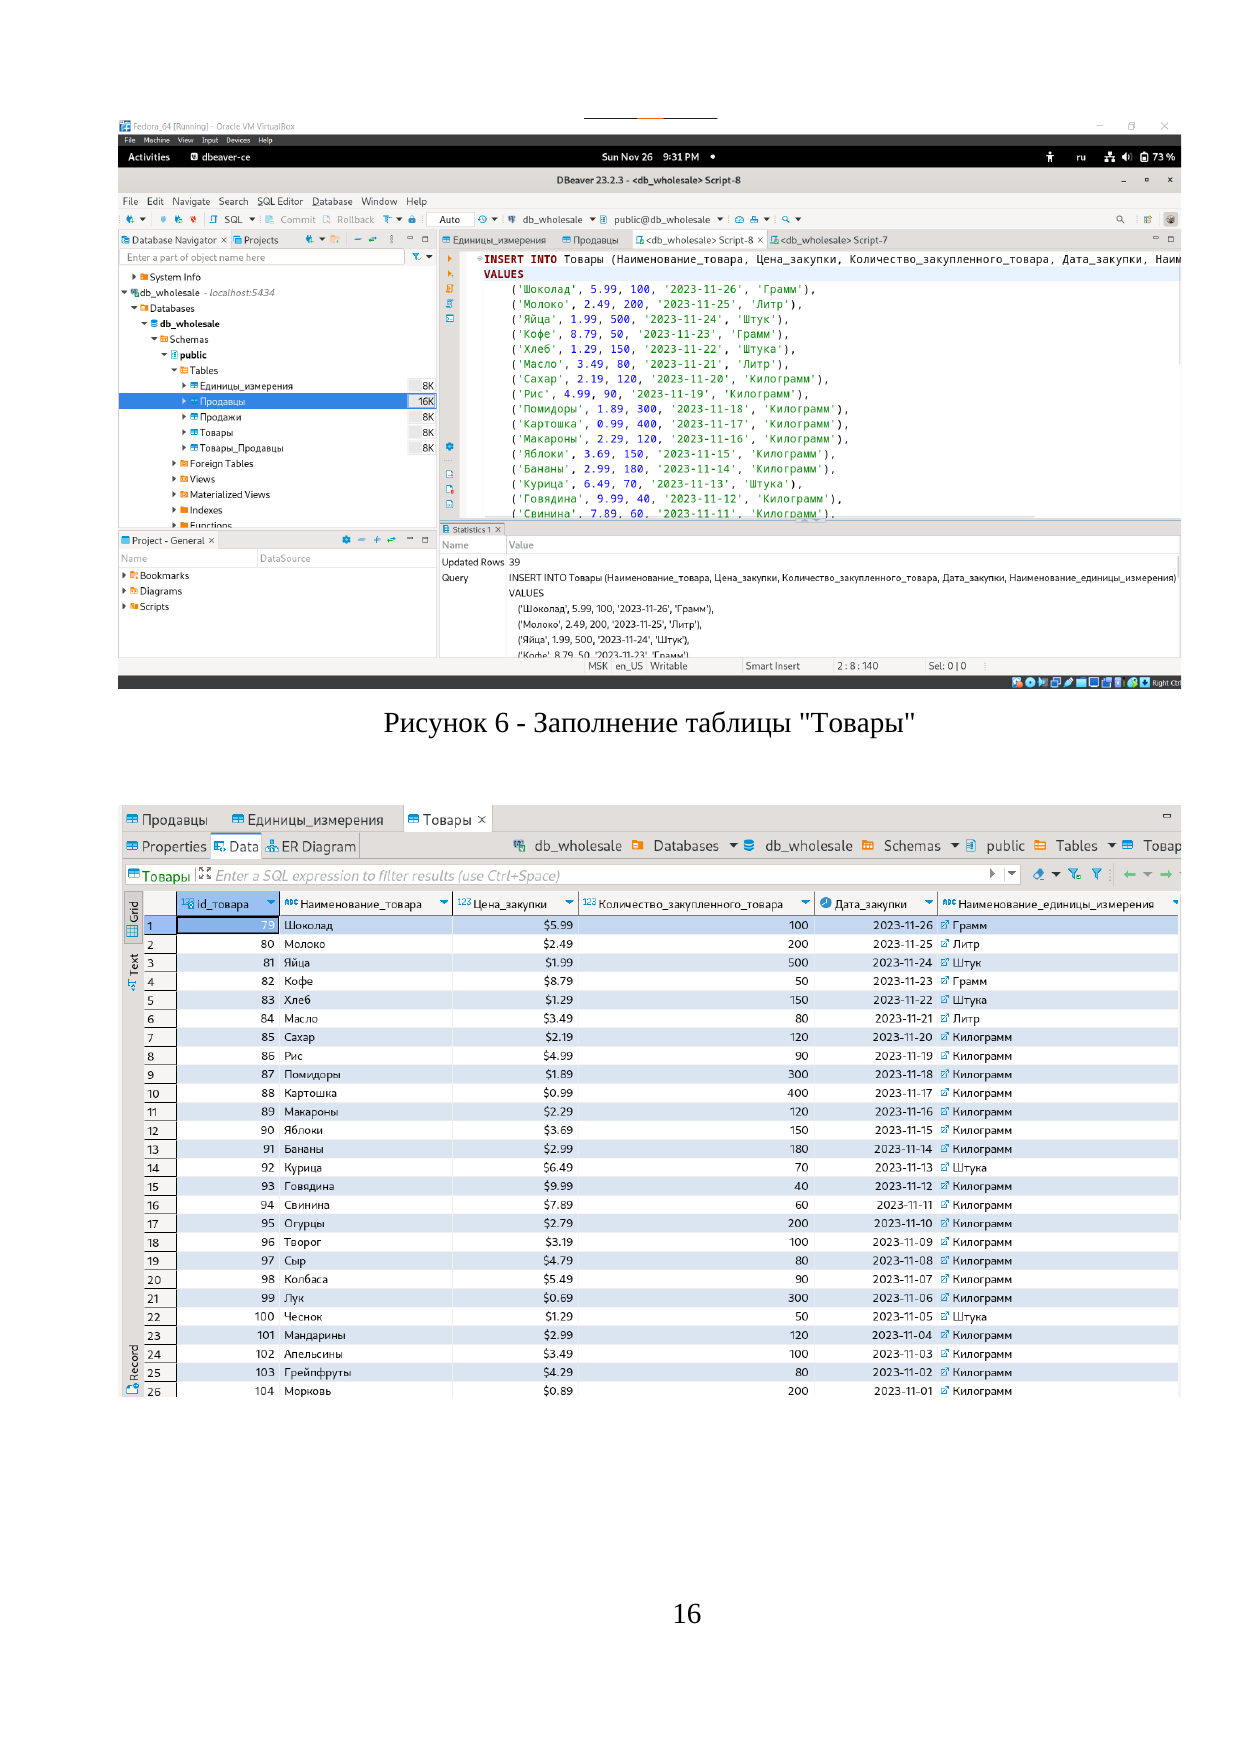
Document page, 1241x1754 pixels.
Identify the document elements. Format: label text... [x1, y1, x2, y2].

picture [118, 118, 1182, 689]
picture [118, 805, 1182, 1397]
